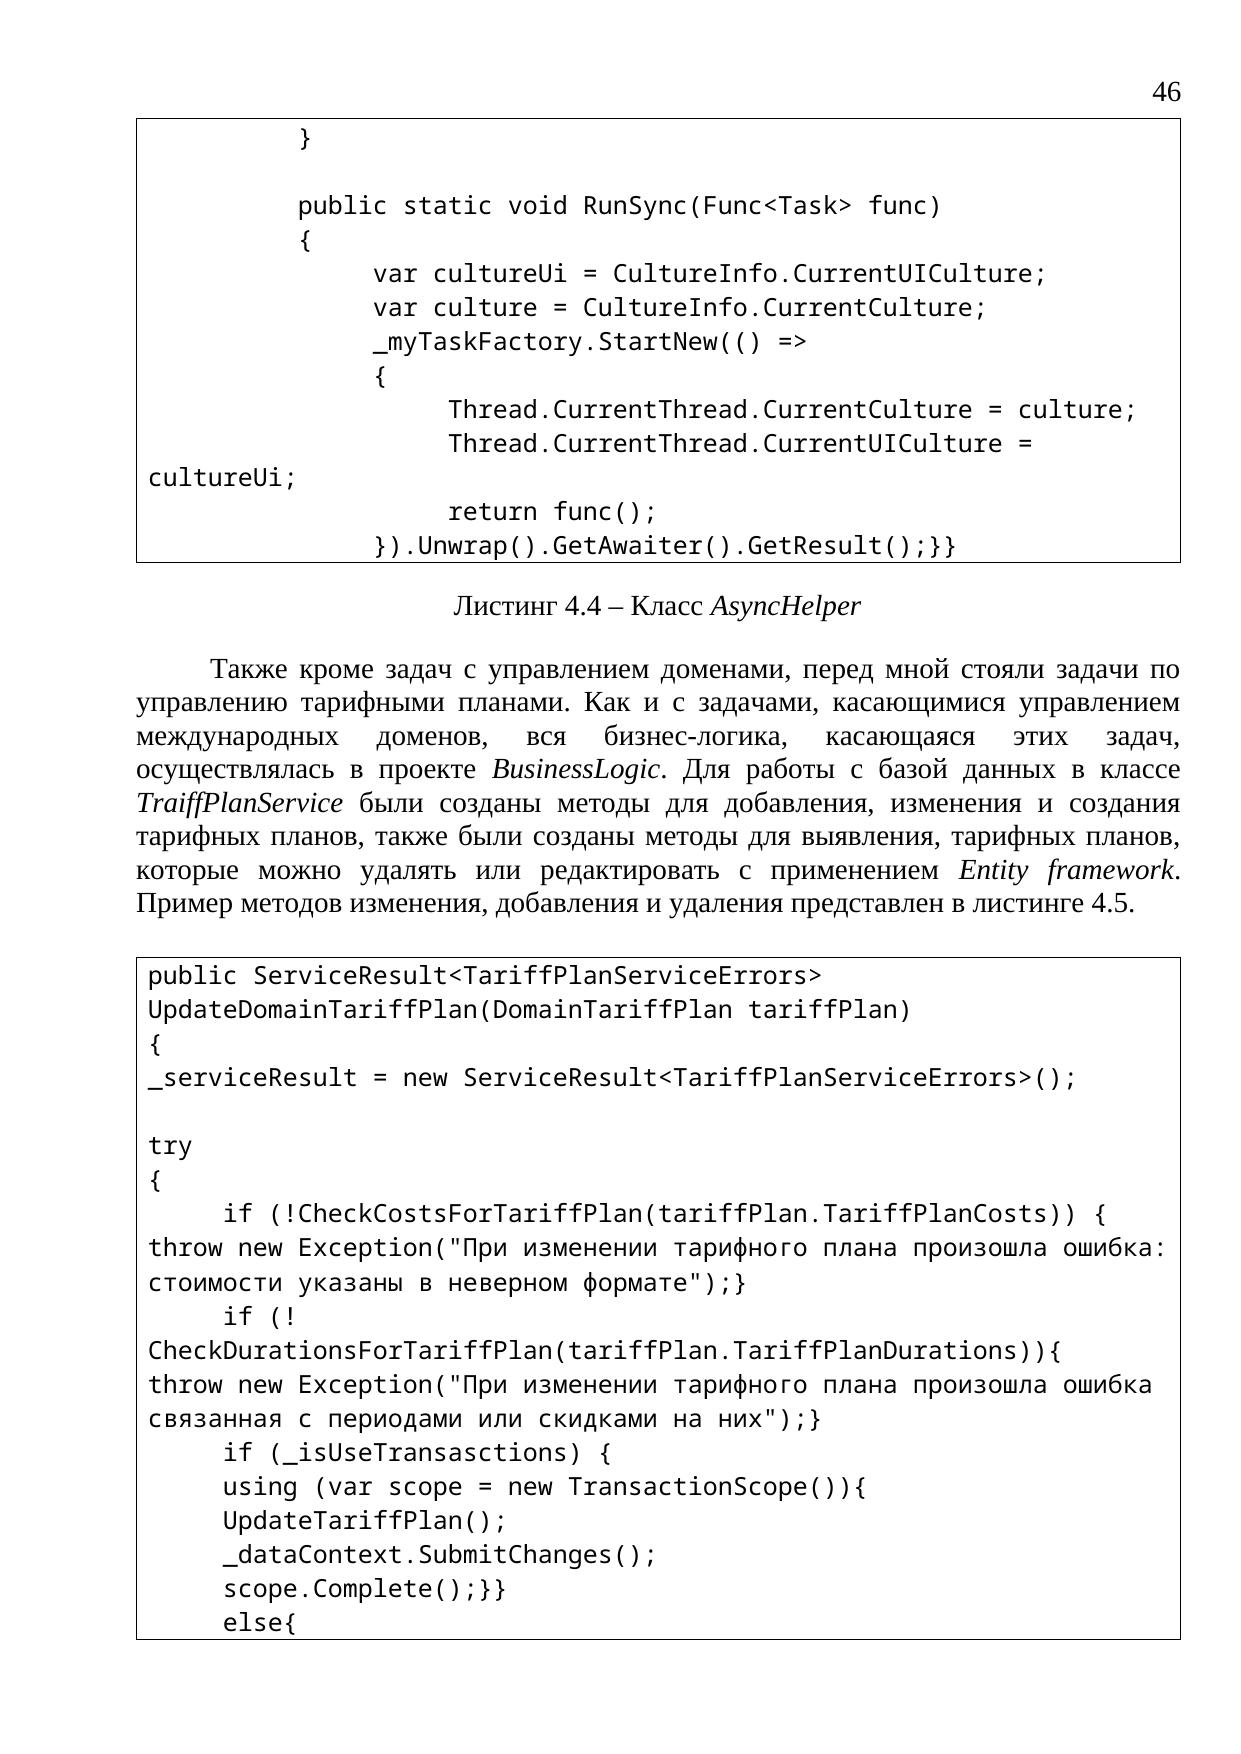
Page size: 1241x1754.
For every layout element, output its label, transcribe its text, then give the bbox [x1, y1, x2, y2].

text Также кроме задач с управлением доменами, перед мной стояли задачи по управлению тарифными планами. Как и с задачами, касающимися управлением международных доменов, вся бизнес-логика, касающаяся этих задач, осуществлялась в проекте BusinessLogic. Для работы с базой данных в классе TraiffPlanService были созданы методы для добавления, изменения и создания тарифных планов, также были созданы методы для выявления, тарифных планов, которые можно удалять или редактировать с применением Entity framework. Пример методов изменения, добавления и удаления представлен в листинге 4.5. [136, 651, 1181, 919]
text Листинг 4.4 – Класс AsyncHelper [136, 588, 1181, 622]
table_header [137, 119, 1180, 562]
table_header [137, 958, 1180, 1639]
